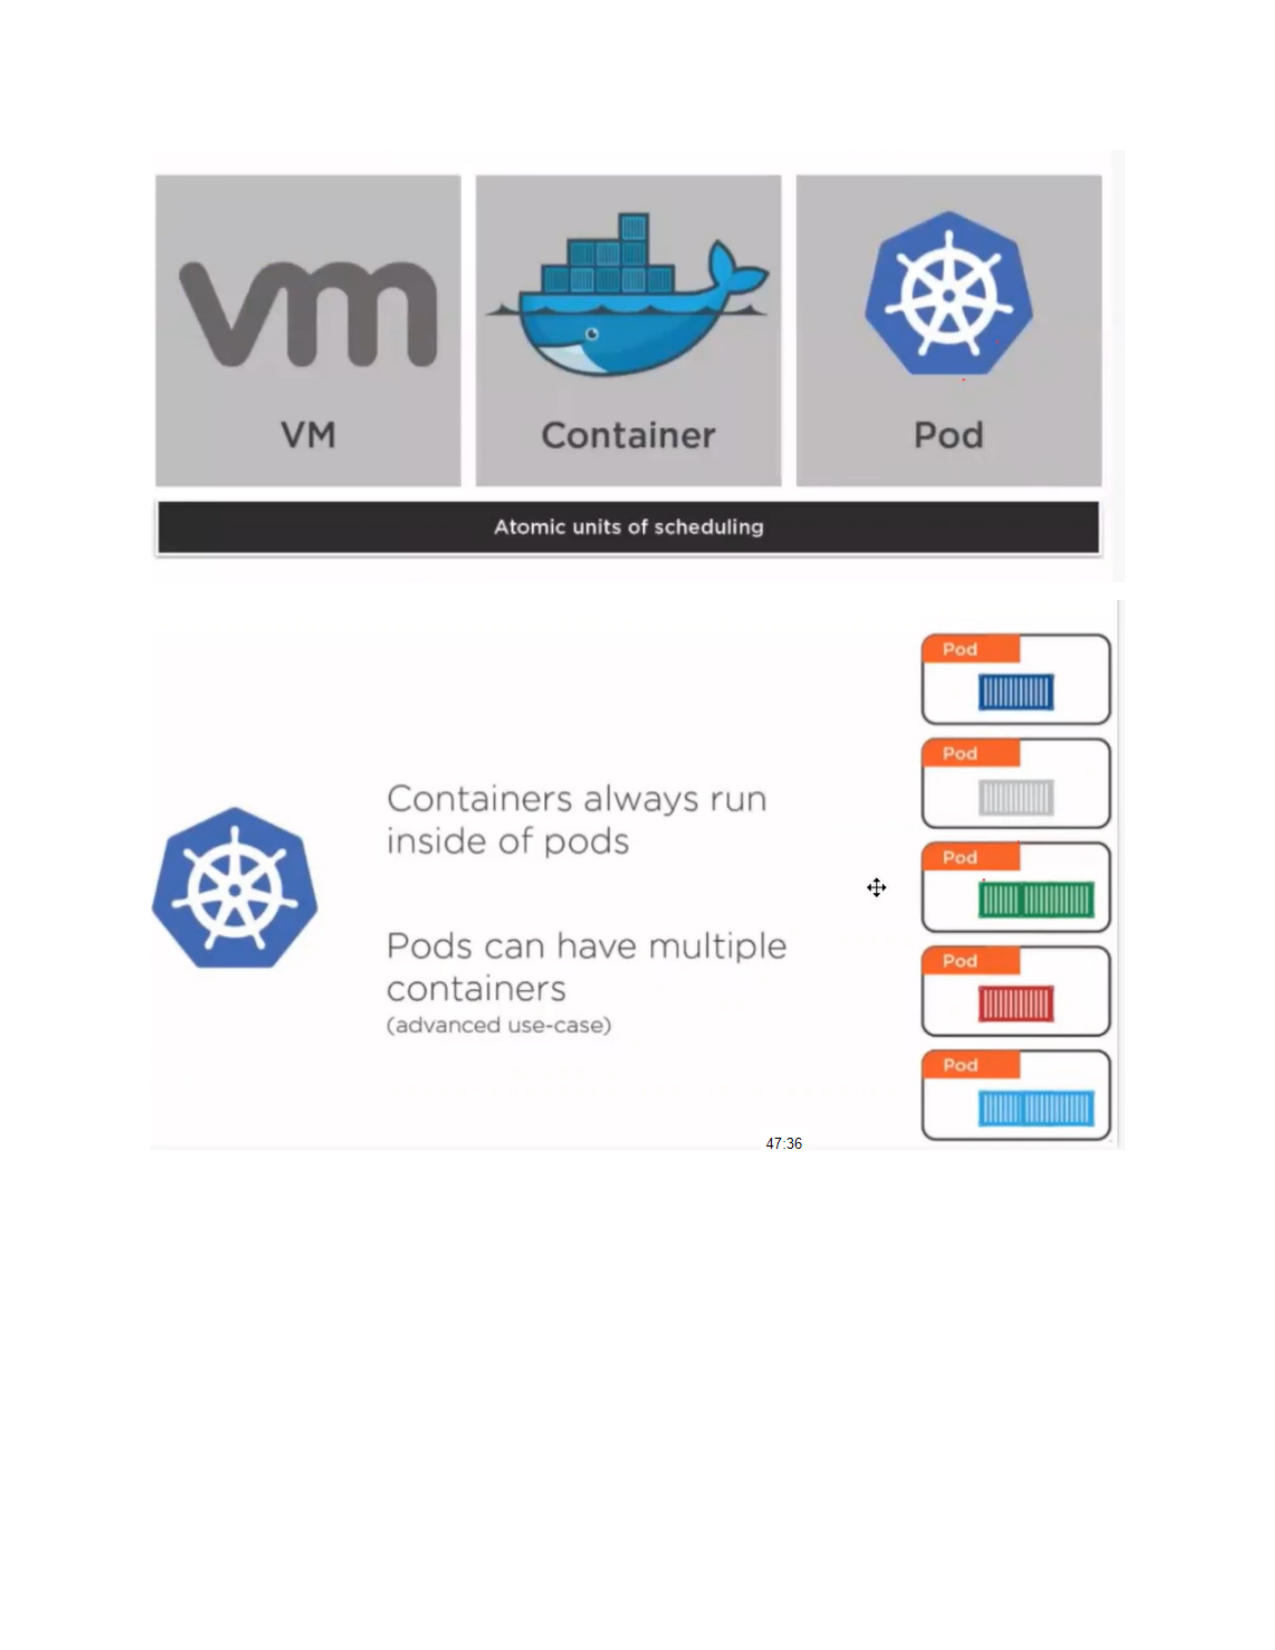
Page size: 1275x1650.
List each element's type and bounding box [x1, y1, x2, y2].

picture [150, 150, 1125, 582]
picture [150, 600, 1125, 1150]
